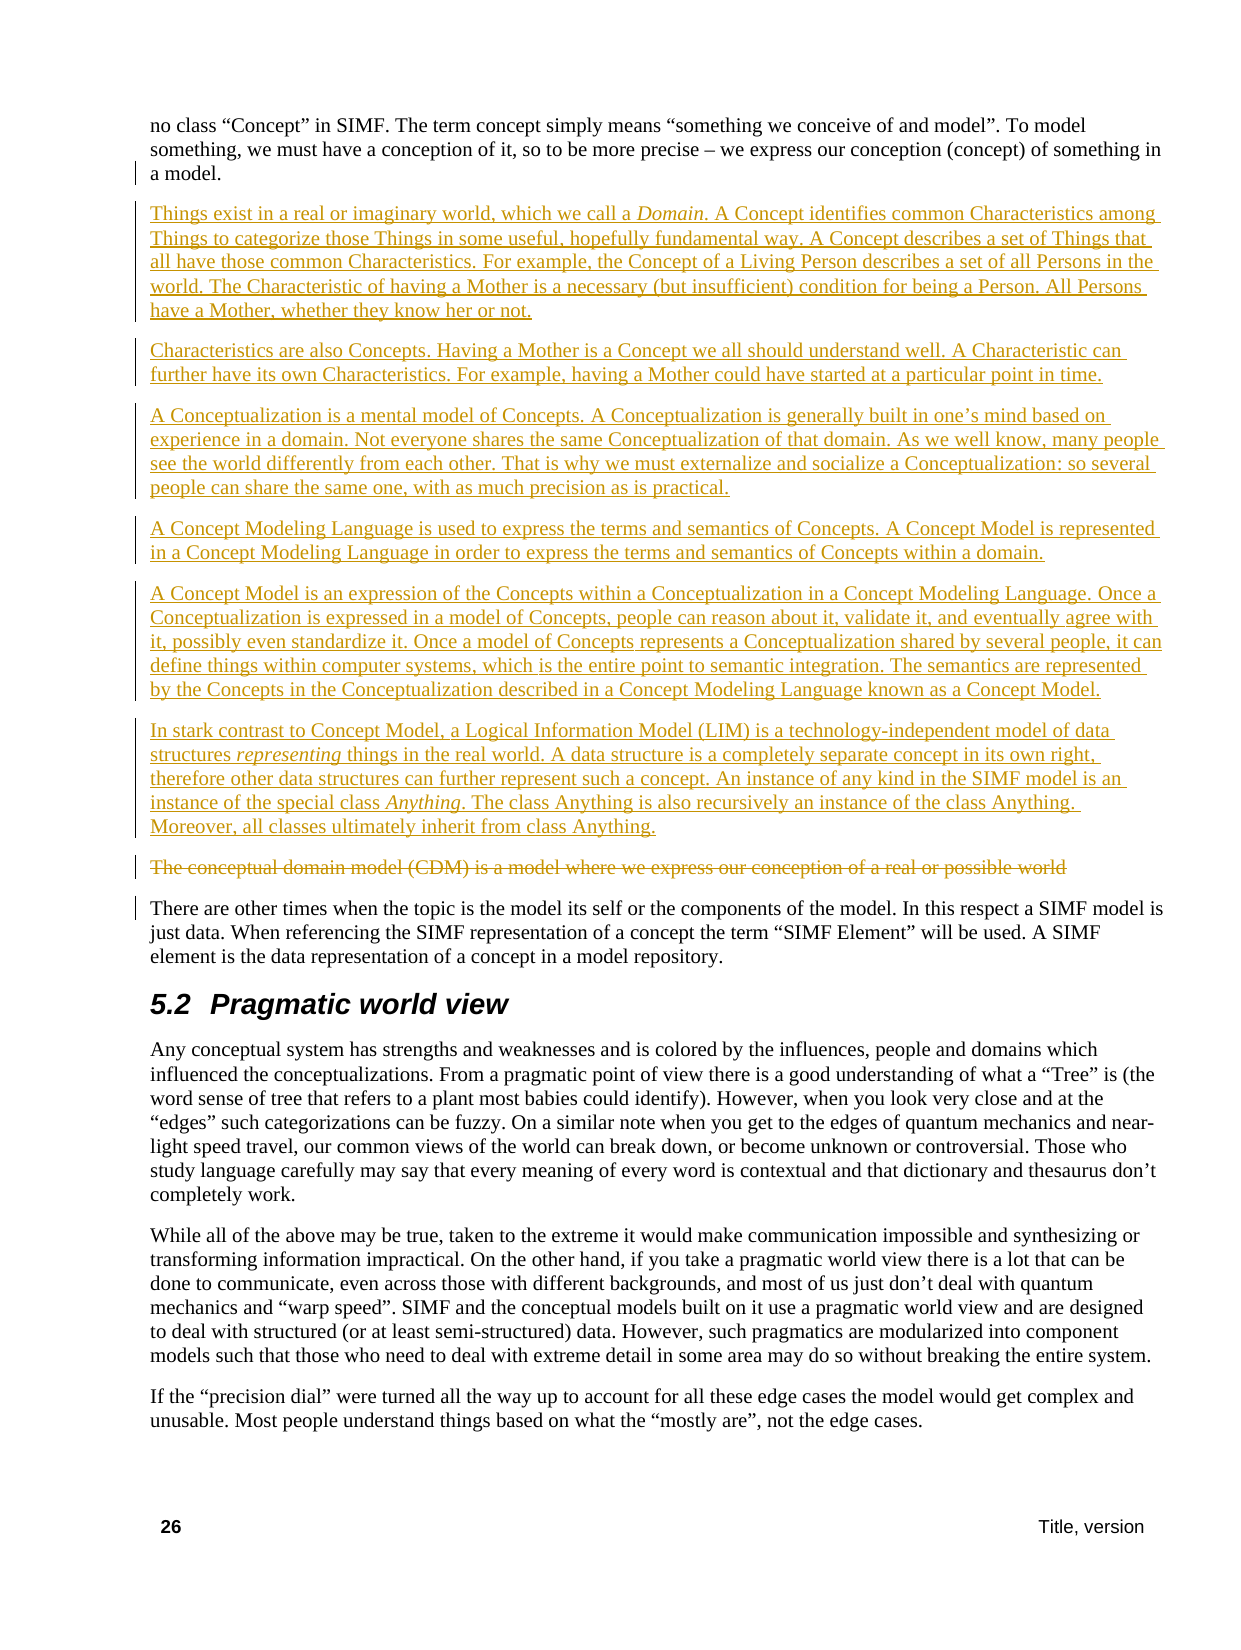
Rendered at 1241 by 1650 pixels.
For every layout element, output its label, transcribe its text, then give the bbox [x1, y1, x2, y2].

text While all of the above may be true, taken to the extreme it would make communication impossible and synthesizing or transforming information impractical. On the other hand, if you take a pragmatic world view there is a lot that can be done to communicate, even across those with different backgrounds, and most of us just don’t deal with quantum mechanics and “warp speed”. SIMF and the conceptual models built on it use a pragmatic world view and are designed to deal with structured (or at least semi-structured) data. However, such pragmatics are modularized into component models such that those who need to deal with extreme detail in some area may do so without breaking the entire system. [150, 1222, 1165, 1367]
text There are other times when the topic is the model its self or the components of the model. In this respect a SIMF model is just data. When referencing the SIMF representation of a concept the term “SIMF Element” will be used. A SIMF element is the data representation of a concept in a model repository. [150, 896, 1165, 968]
text Any conceptual system has strengths and weaknesses and is colored by the influences, people and domains which influenced the conceptualizations. From a pragmatic point of view there is a good understanding of what a “Tree” is (the word sense of tree that refers to a plant most babies could identify). However, when you look very close and at the “edges” such categorizations can be fuzzy. On a similar note when you get to the edges of quantum mechanics and near-light speed travel, our common views of the world can break down, or become unknown or controversial. Those who study language carefully may say that every meaning of every word is contextual and that dictionary and thesaurus don’t completely work. [150, 1037, 1165, 1206]
subtitle Pragmatic world view [150, 987, 1165, 1021]
text If the “precision dial” were turned all the way up to account for all these edge cases the model would get complex and unusable. Most people understand things based on what the “mostly are”, not the edge cases. [150, 1383, 1165, 1432]
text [150, 112, 1165, 185]
